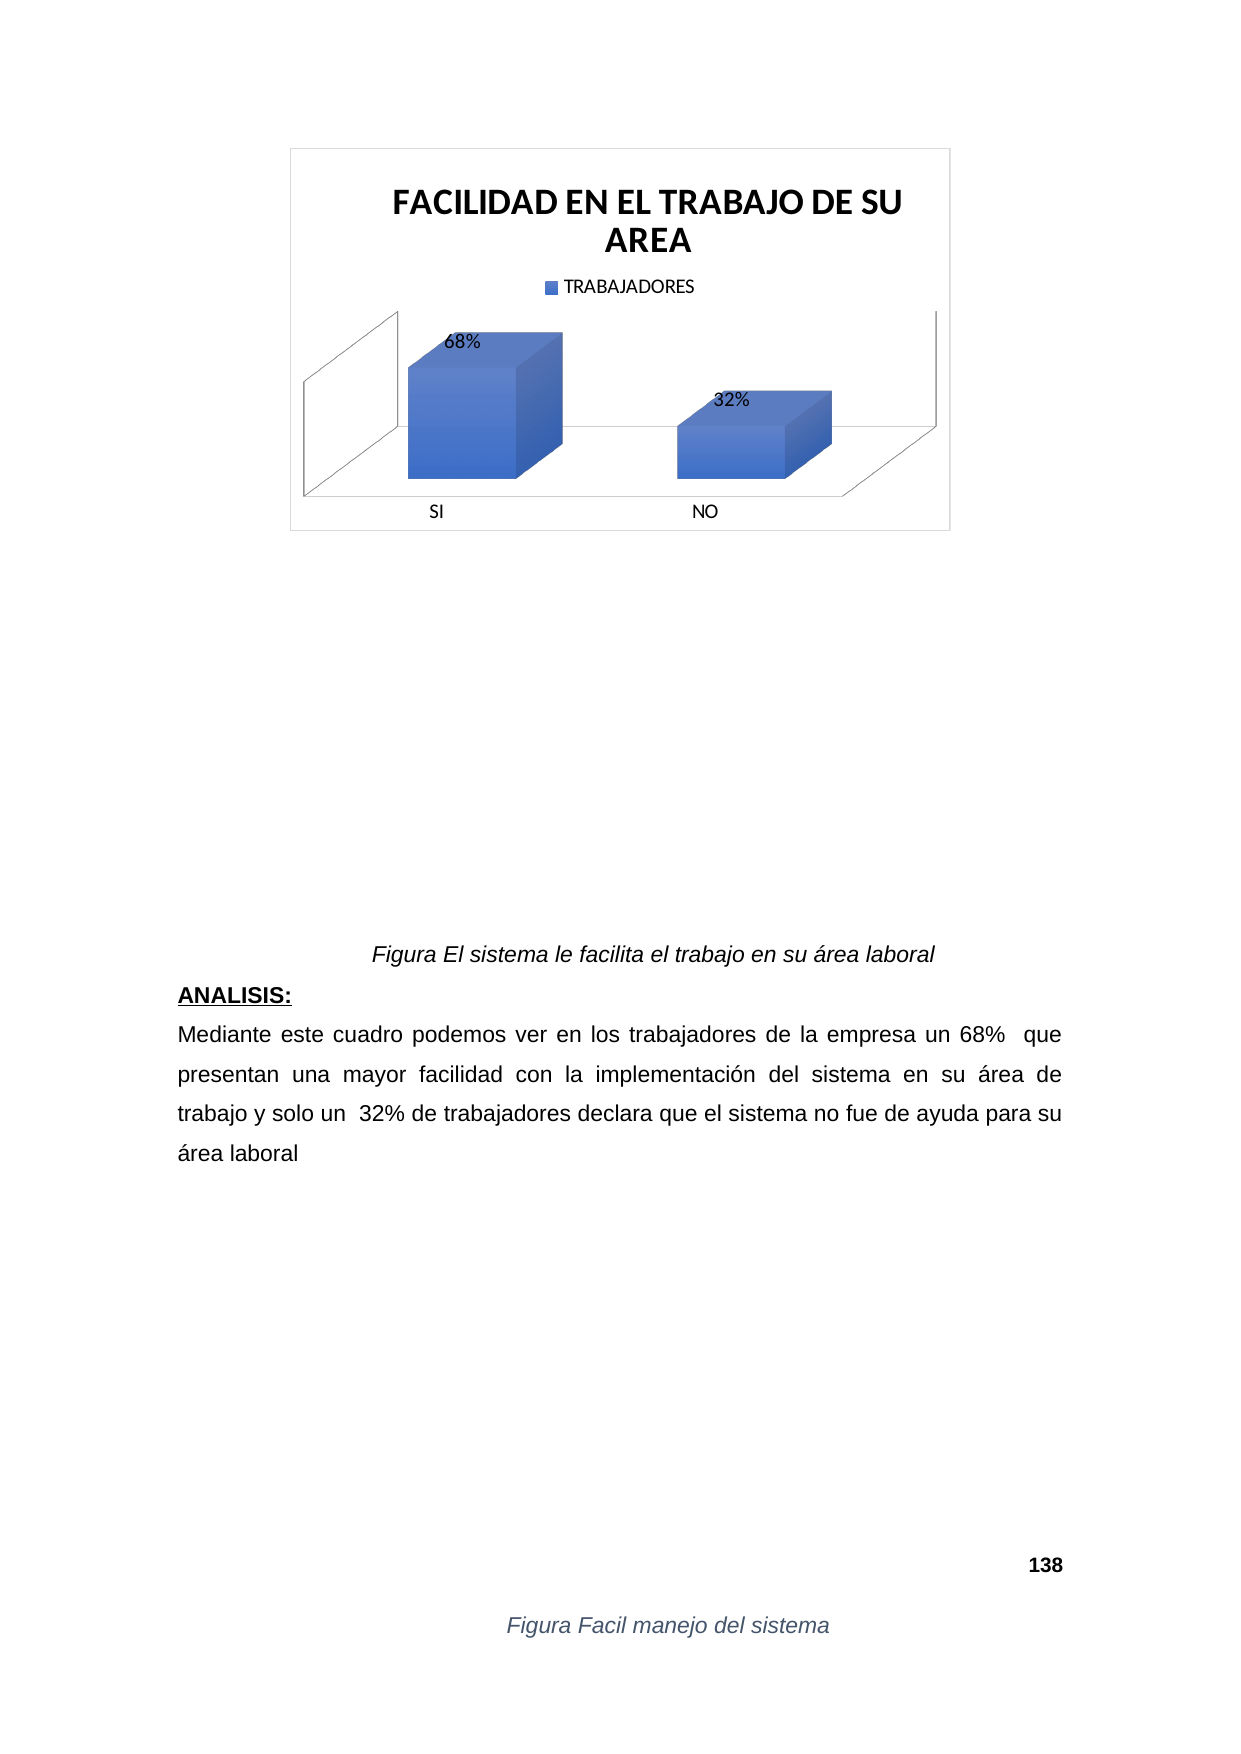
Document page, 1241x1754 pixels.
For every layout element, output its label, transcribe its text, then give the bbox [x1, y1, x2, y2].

list ANALISIS: [177, 900, 1063, 1008]
list Mediante este cuadro podemos ver en los trabajadores de la empresa un 68% que presentan una mayor facilidad con la implementación del sistema en su área de trabajo y solo un 32% de trabajadores declara que el sistema no fue de ayuda para su área laboral [177, 1021, 1063, 1166]
